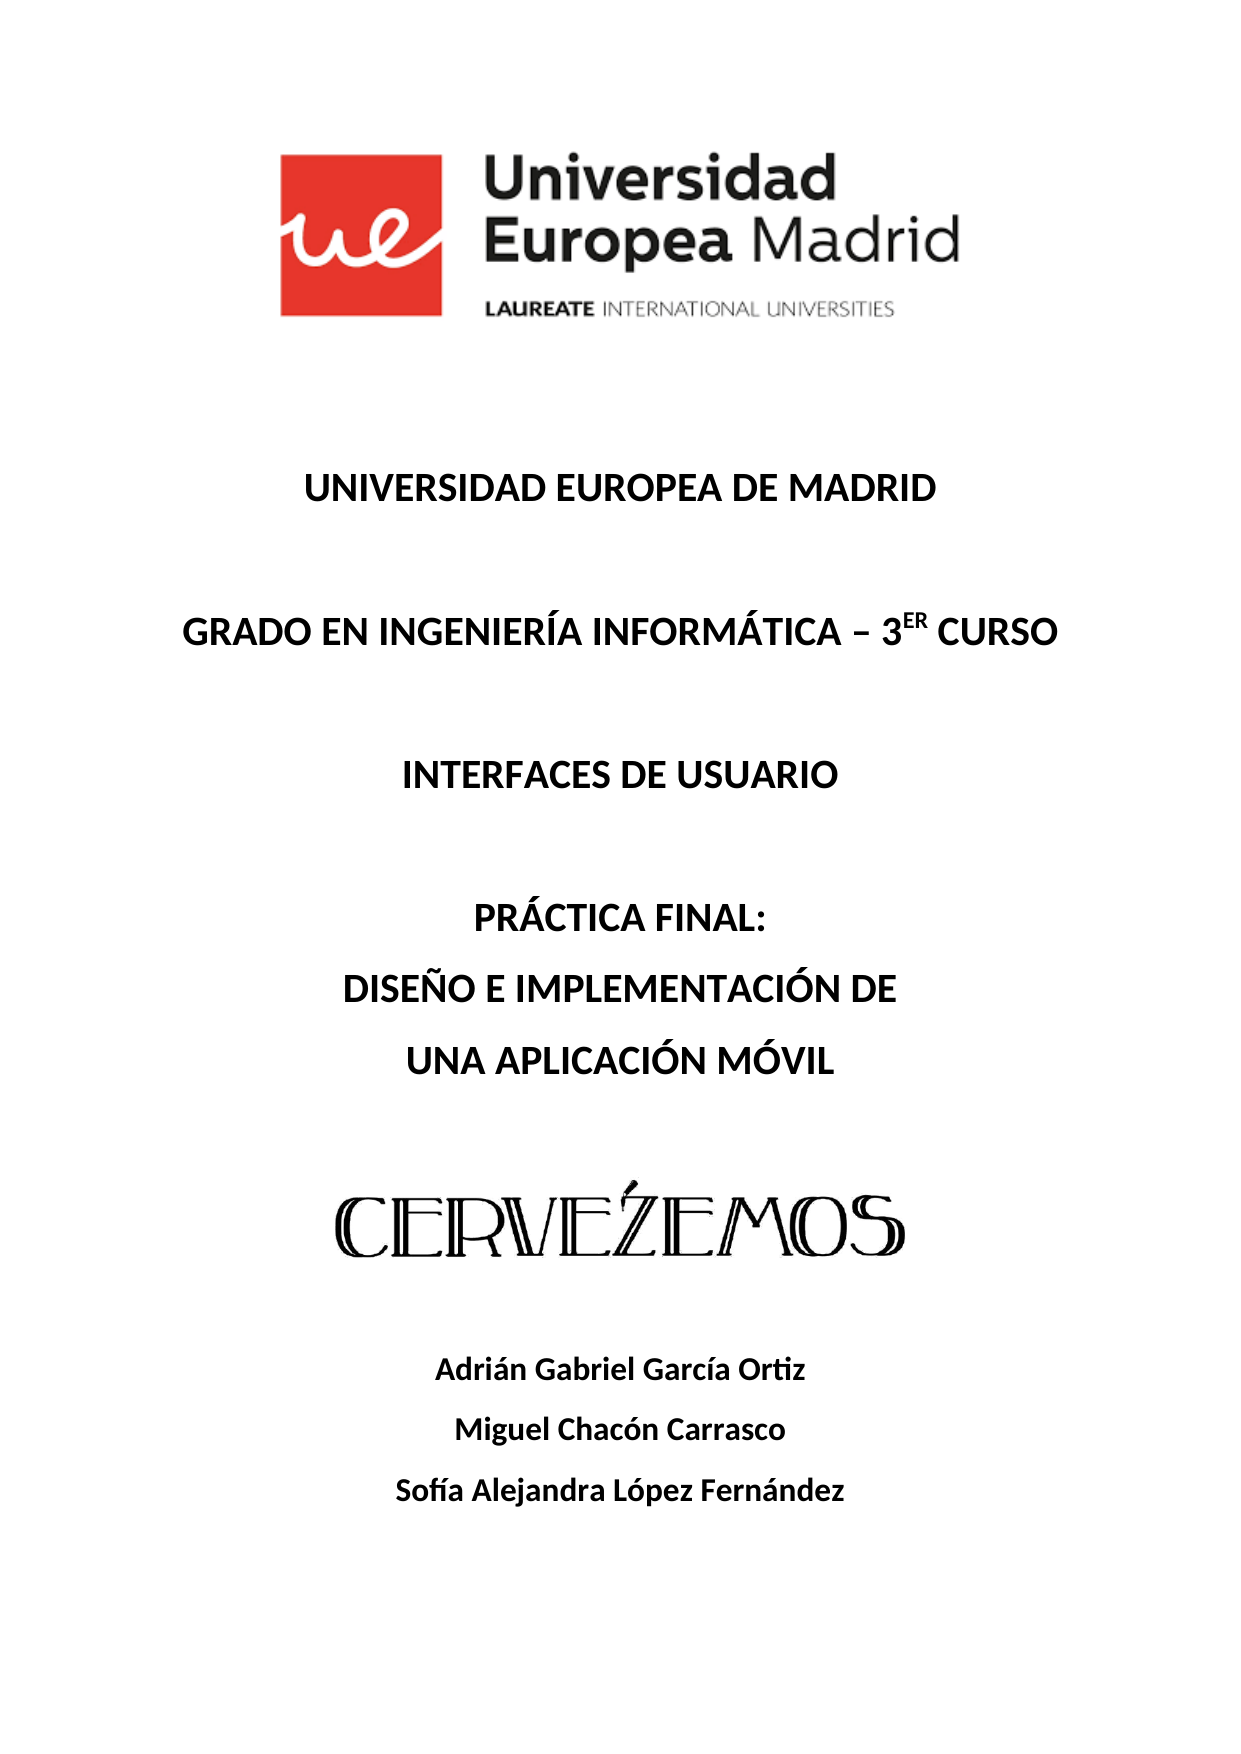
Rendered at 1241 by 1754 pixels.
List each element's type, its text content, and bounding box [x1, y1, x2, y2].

text UNIVERSIDAD EUROPEA DE MADRID [177, 461, 1063, 512]
text UNA APLICACIÓN MÓVIL [177, 1034, 1063, 1085]
text DISEÑO E IMPLEMENTACIÓN DE [177, 962, 1063, 1013]
text GRADO EN INGENIERÍA INFORMÁTICA – 3ER CURSO [177, 604, 1063, 655]
text INTERFACES DE USUARIO [177, 748, 1063, 798]
text Miguel Chacón Carrasco [177, 1408, 1063, 1449]
text PRÁCTICA FINAL: [177, 891, 1063, 942]
text Adrián Gabriel García Ortiz [177, 1348, 1063, 1388]
text Sofía Alejandra López Fernández [177, 1469, 1063, 1509]
picture [333, 1177, 907, 1258]
picture [273, 147, 967, 325]
